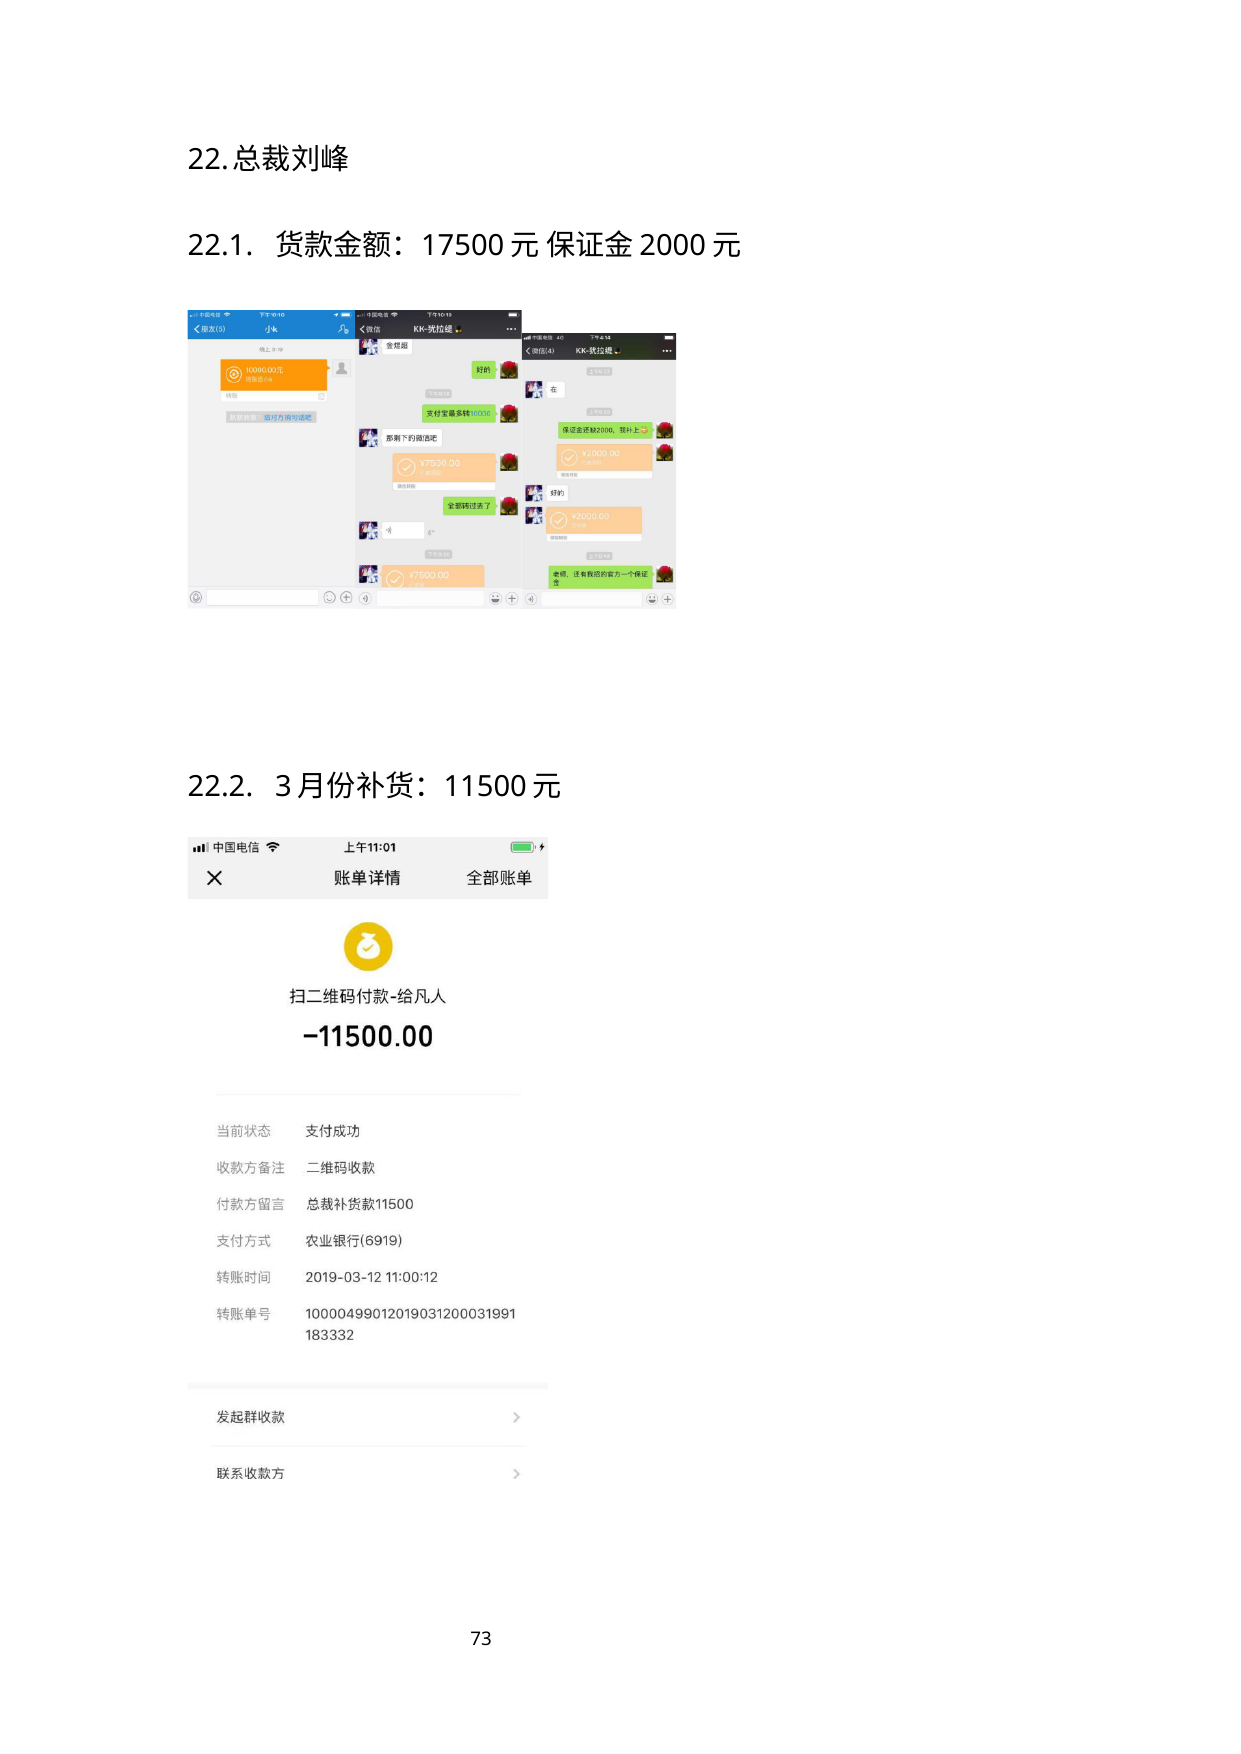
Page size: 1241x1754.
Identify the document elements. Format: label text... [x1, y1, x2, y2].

subtitle 总裁刘峰 [187, 124, 1053, 189]
picture [187, 837, 549, 1479]
picture [187, 309, 677, 609]
subtitle 货款金额：17500元 保证金2000元 [187, 210, 1053, 275]
subtitle 3月份补货：11500元 [187, 751, 1053, 816]
